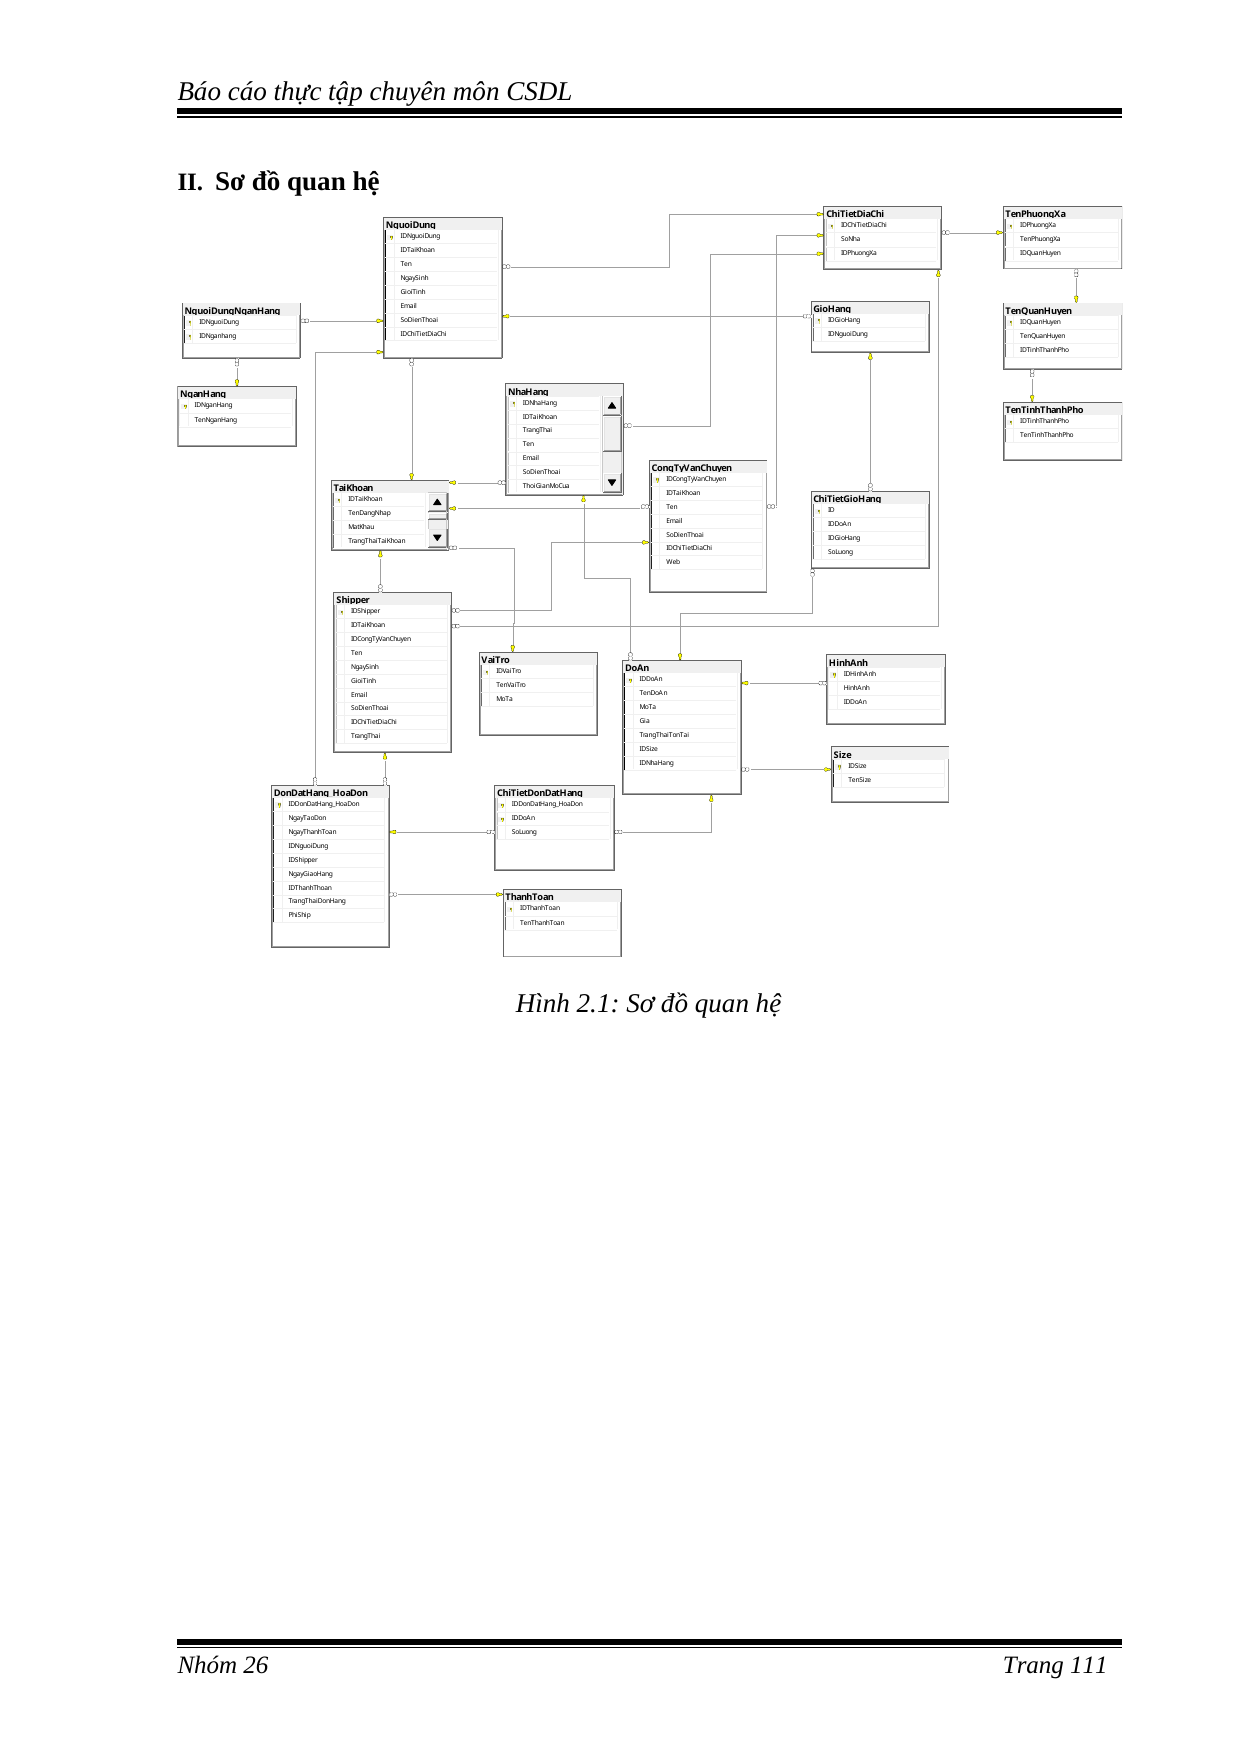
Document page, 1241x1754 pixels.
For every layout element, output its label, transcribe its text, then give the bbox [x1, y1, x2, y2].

text Hình 2.1: Sơ đồ quan hệ [177, 987, 1122, 1018]
text Sơ đồ quan hệ [177, 166, 1122, 197]
